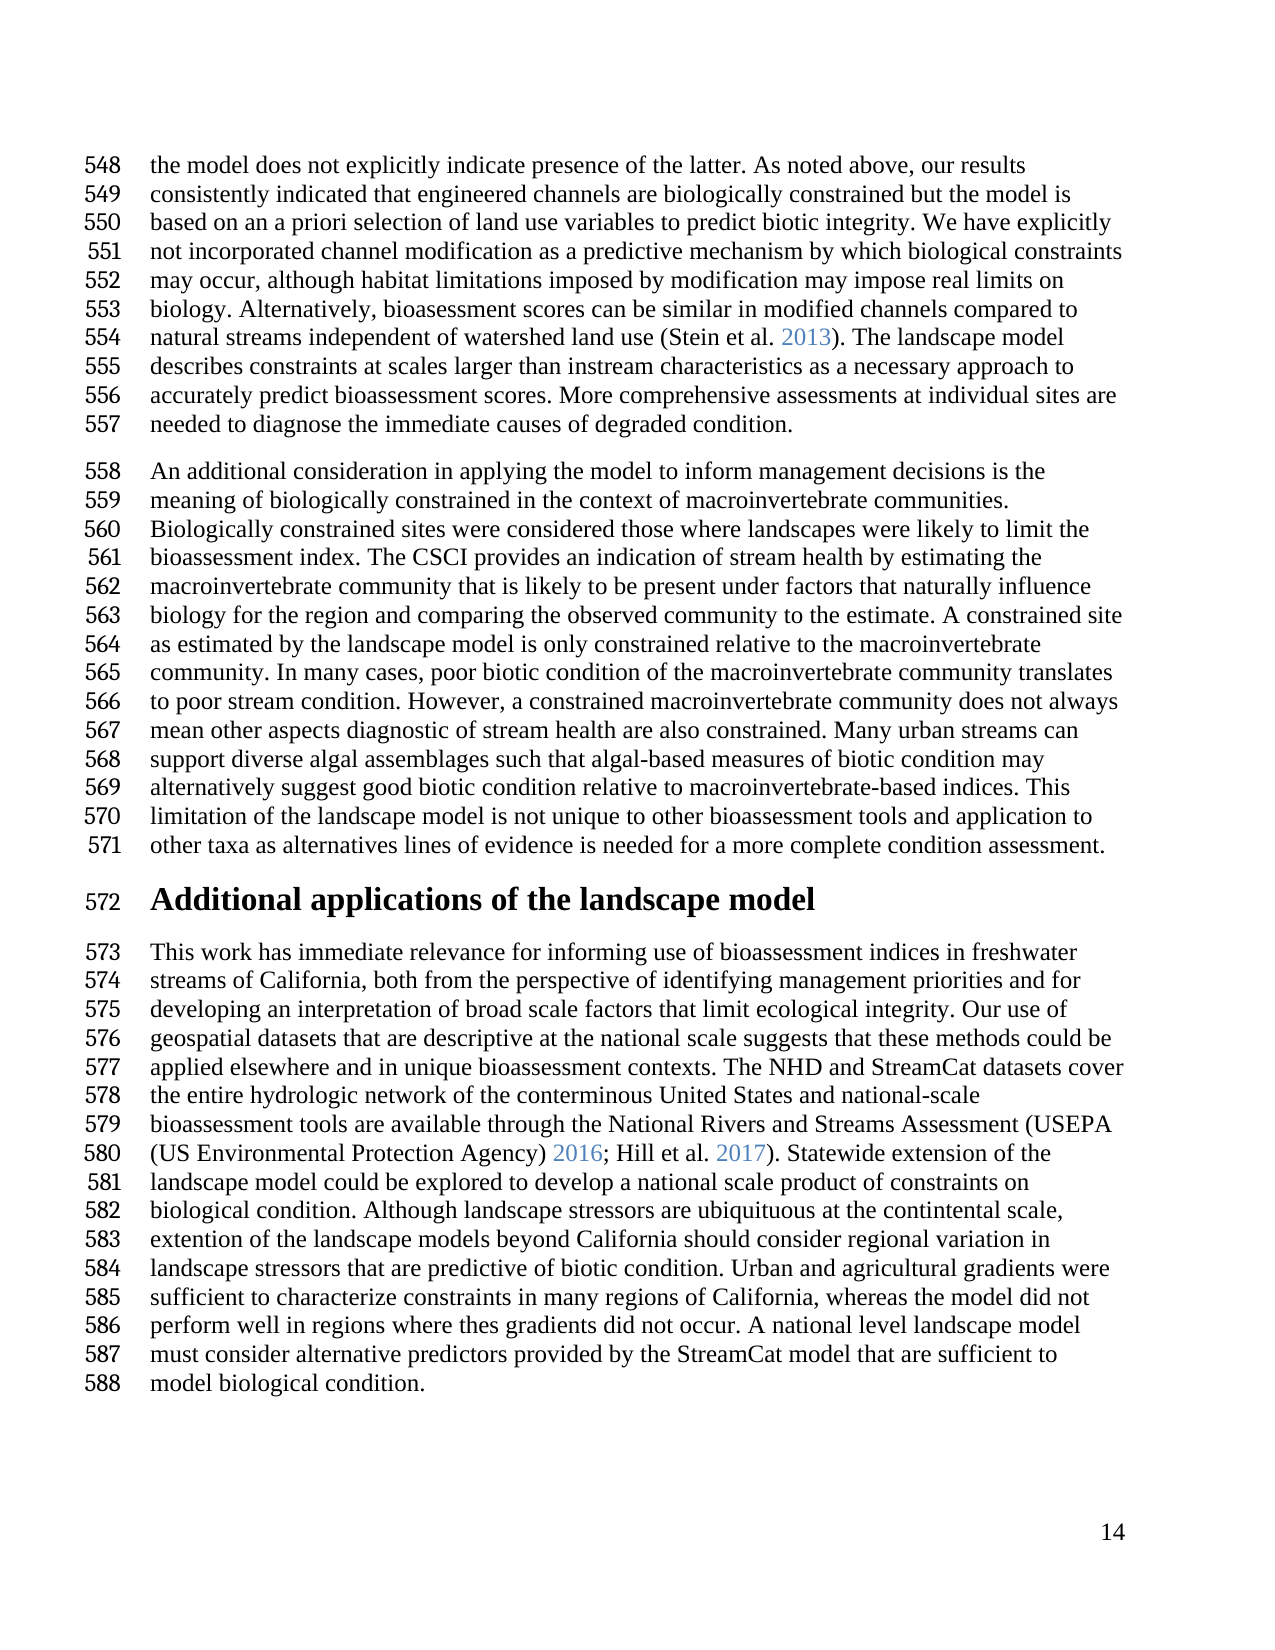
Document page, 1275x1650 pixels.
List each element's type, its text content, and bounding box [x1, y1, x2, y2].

text An additional consideration in applying the model to inform management decisions is the meaning of biologically constrained in the context of macroinvertebrate communities. Biologically constrained sites were considered those where landscapes were likely to limit the bioassessment index. The CSCI provides an indication of stream health by estimating the macroinvertebrate community that is likely to be present under factors that naturally influence biology for the region and comparing the observed community to the estimate. A constrained site as estimated by the landscape model is only constrained relative to the macroinvertebrate community. In many cases, poor biotic condition of the macroinvertebrate community translates to poor stream condition. However, a constrained macroinvertebrate community does not always mean other aspects diagnostic of stream health are also constrained. Many urban streams can support diverse algal assemblages such that algal-based measures of biotic condition may alternatively suggest good biotic condition relative to macroinvertebrate-based indices. This limitation of the landscape model is not unique to other bioassessment tools and application to other taxa as alternatives lines of evidence is needed for a more complete condition assessment. [150, 456, 1125, 859]
subtitle Additional applications of the landscape model [150, 879, 1125, 918]
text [150, 150, 1125, 437]
text This work has immediate relevance for informing use of bioassessment indices in freshwater streams of California, both from the perspective of identifying management priorities and for developing an interpretation of broad scale factors that limit ecological integrity. Our use of geospatial datasets that are descriptive at the national scale suggests that these methods could be applied elsewhere and in unique bioassessment contexts. The NHD and StreamCat datasets cover the entire hydrologic network of the conterminous United States and national-scale bioassessment tools are available through the National Rivers and Streams Assessment (USEPA (US Environmental Protection Agency) 2016; Hill et al. 2017). Statewide extension of the landscape model could be explored to develop a national scale product of constraints on biological condition. Although landscape stressors are ubiquituous at the contintental scale, extention of the landscape models beyond California should consider regional variation in landscape stressors that are predictive of biotic condition. Urban and agricultural gradients were sufficient to characterize constraints in many regions of California, whereas the model did not perform well in regions where thes gradients did not occur. A national level landscape model must consider alternative predictors provided by the StreamCat model that are sufficient to model biological condition. [150, 937, 1125, 1397]
